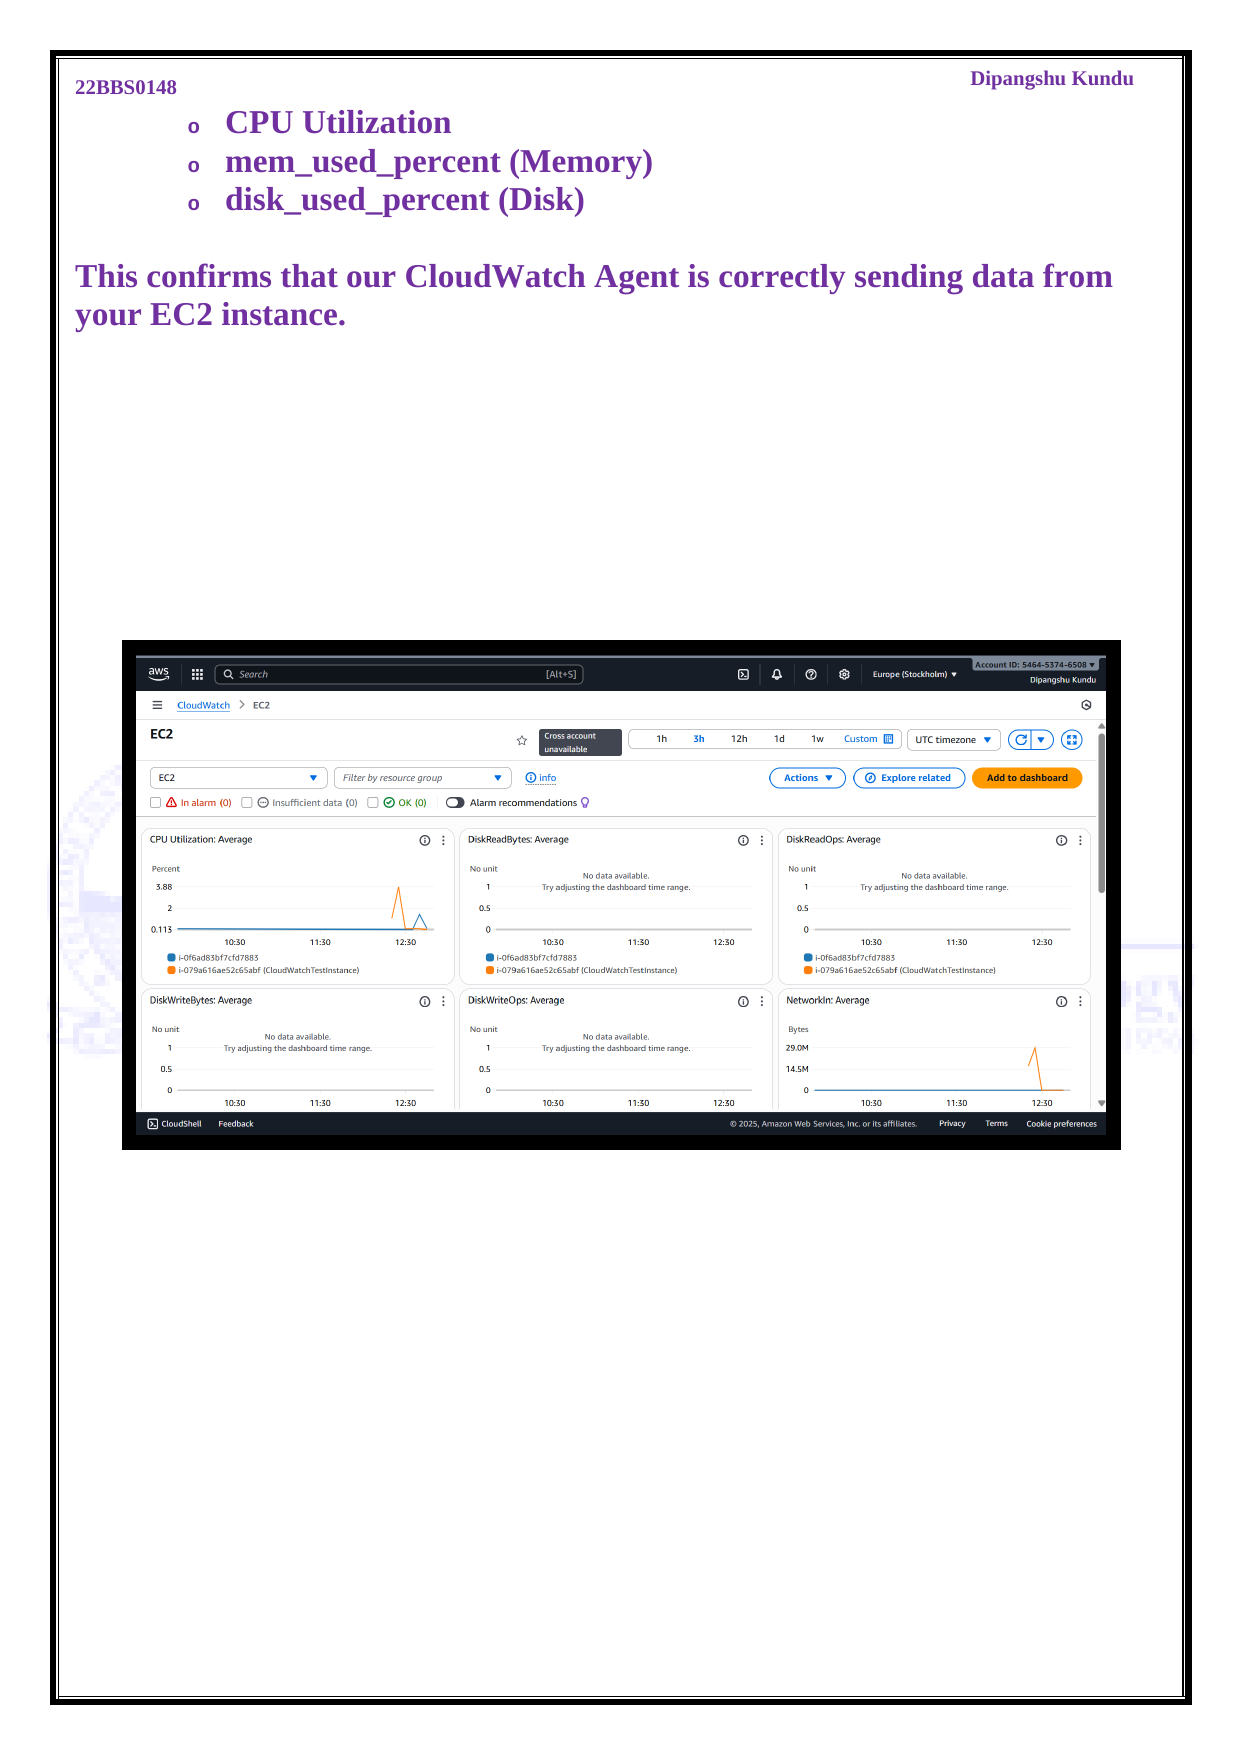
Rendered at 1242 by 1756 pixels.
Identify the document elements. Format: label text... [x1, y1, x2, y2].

picture [136, 655, 1106, 1135]
text This confirms that our CloudWatch Agent is correctly sending data from your EC2 instance. [75, 218, 1167, 333]
list CPU Utilization [187, 103, 1167, 141]
list mem_used_percent (Memory) [187, 141, 1167, 179]
list disk_used_percent (Disk) [187, 179, 1167, 218]
